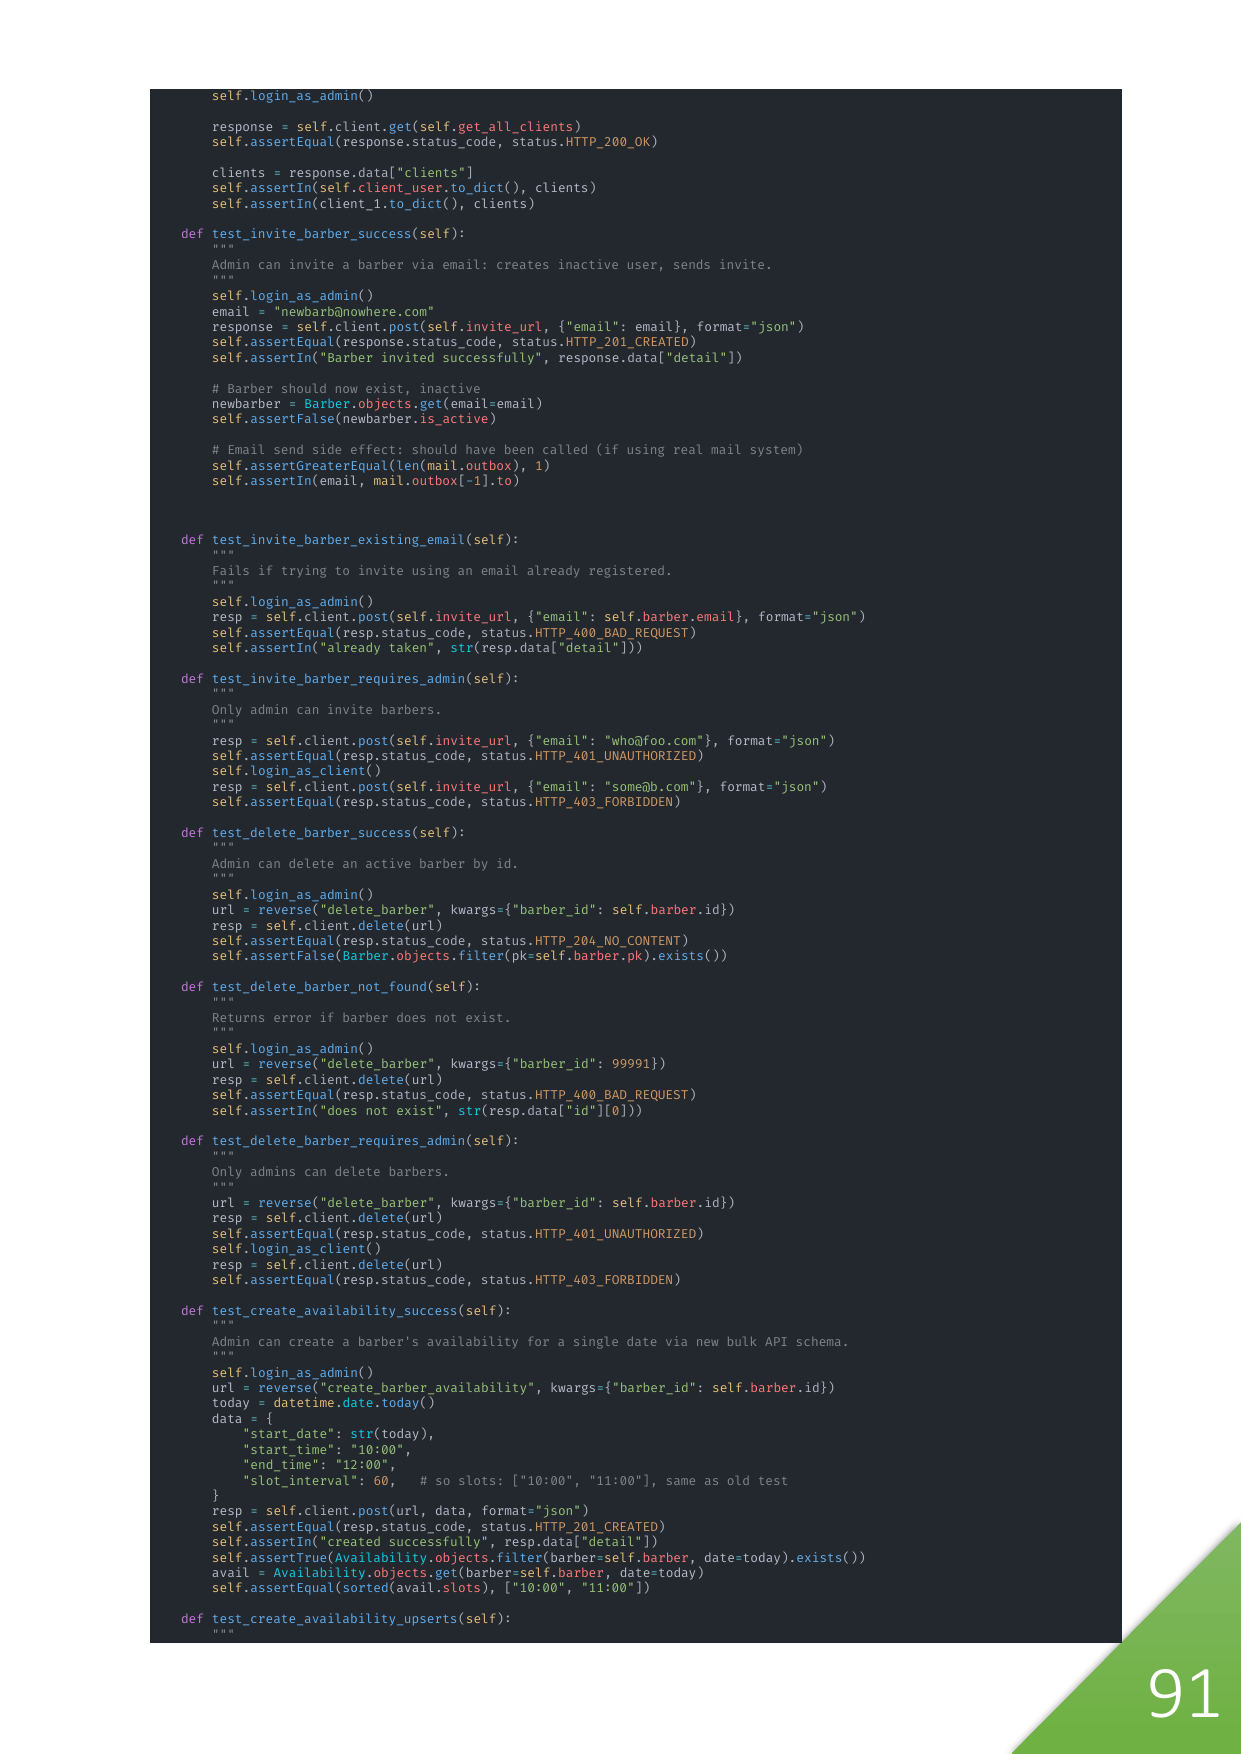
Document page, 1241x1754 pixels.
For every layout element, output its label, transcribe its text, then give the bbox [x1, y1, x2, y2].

text url = reverse("delete_barber", kwargs={"barber_id": 99991}) [150, 1057, 1122, 1072]
text # Barber should now exist, inactive [150, 382, 1122, 397]
text Admin can create a barber's availability for a single date via new bulk API schema. [150, 1334, 1122, 1350]
text Admin can invite a barber via email: creates inactive user, sends invite. [150, 258, 1122, 274]
text self.assertEqual(resp.status_code, status.HTTP_403_FORBIDDEN) [150, 795, 1122, 810]
text self.assertIn("Barber invited successfully", response.data["detail"]) [150, 351, 1122, 366]
text def test_delete_barber_not_found(self): [150, 980, 1122, 995]
text self.assertEqual(resp.status_code, status.HTTP_403_FORBIDDEN) [150, 1273, 1122, 1288]
text """ [150, 872, 1122, 887]
text Admin can delete an active barber by id. [150, 857, 1122, 872]
text resp = self.client.delete(url) [150, 1257, 1122, 1273]
text self.assertIn("already taken", str(resp.data["detail"])) [150, 641, 1122, 656]
text """ [150, 1350, 1122, 1365]
text self.login_as_admin() [150, 89, 1122, 104]
text resp = self.client.delete(url) [150, 918, 1122, 934]
text self.assertIn("does not exist", str(resp.data["id"][0])) [150, 1103, 1122, 1119]
text resp = self.client.post(self.invite_url, {"email": "who@foo.com"}, format="json") [150, 733, 1122, 749]
text "start_time": "10:00", [150, 1442, 1122, 1458]
text "slot_interval": 60, # so slots: ["10:00", "11:00"], same as old test [150, 1473, 1122, 1489]
text response = self.client.post(self.invite_url, {"email": email}, format="json") [150, 320, 1122, 335]
text response = self.client.get(self.get_all_clients) [150, 119, 1122, 135]
text """ [150, 579, 1122, 594]
text clients = response.data["clients"] [150, 166, 1122, 181]
text url = reverse("create_barber_availability", kwargs={"barber_id": self.barber.id}) [150, 1381, 1122, 1396]
text self.assertEqual(sorted(avail.slots), ["10:00", "11:00"]) [150, 1581, 1122, 1597]
text "start_date": str(today), [150, 1427, 1122, 1442]
text self.assertIn(self.client_user.to_dict(), clients) [150, 181, 1122, 197]
text """ [150, 1180, 1122, 1196]
text self.assertEqual(response.status_code, status.HTTP_201_CREATED) [150, 335, 1122, 351]
text "end_time": "12:00", [150, 1458, 1122, 1473]
text self.assertIn(email, mail.outbox[-1].to) [150, 474, 1122, 489]
text today = datetime.date.today() [150, 1396, 1122, 1412]
text """ [150, 243, 1122, 258]
text self.assertTrue(Availability.objects.filter(barber=self.barber, date=today).exists()) [150, 1550, 1122, 1566]
text def test_delete_barber_success(self): [150, 826, 1122, 841]
text def test_create_availability_upserts(self): [150, 1612, 1122, 1627]
text """ [150, 995, 1122, 1011]
text self.assertEqual(resp.status_code, status.HTTP_400_BAD_REQUEST) [150, 1088, 1122, 1103]
text """ [150, 687, 1122, 702]
text """ [150, 718, 1122, 733]
text Returns error if barber does not exist. [150, 1011, 1122, 1026]
text newbarber = Barber.objects.get(email=email) [150, 397, 1122, 412]
text self.login_as_client() [150, 1242, 1122, 1257]
text data = { [150, 1412, 1122, 1427]
text # Email send side effect: should have been called (if using real mail system) [150, 443, 1122, 459]
text avail = Availability.objects.get(barber=self.barber, date=today) [150, 1566, 1122, 1581]
text """ [150, 274, 1122, 289]
text self.assertEqual(response.status_code, status.HTTP_200_OK) [150, 135, 1122, 150]
text self.login_as_admin() [150, 1042, 1122, 1057]
text """ [150, 1026, 1122, 1042]
text Only admin can invite barbers. [150, 702, 1122, 718]
text """ [150, 1627, 1122, 1643]
text resp = self.client.delete(url) [150, 1072, 1122, 1088]
text self.assertIn(client_1.to_dict(), clients) [150, 197, 1122, 212]
text def test_delete_barber_requires_admin(self): [150, 1134, 1122, 1149]
text self.login_as_admin() [150, 594, 1122, 610]
text self.login_as_admin() [150, 1365, 1122, 1381]
text resp = self.client.post(self.invite_url, {"email": "some@b.com"}, format="json") [150, 779, 1122, 795]
text """ [150, 1319, 1122, 1334]
text self.assertEqual(resp.status_code, status.HTTP_204_NO_CONTENT) [150, 934, 1122, 949]
text url = reverse("delete_barber", kwargs={"barber_id": self.barber.id}) [150, 903, 1122, 918]
text def test_invite_barber_existing_email(self): [150, 533, 1122, 548]
text self.assertFalse(newbarber.is_active) [150, 412, 1122, 428]
text self.login_as_client() [150, 764, 1122, 779]
text """ [150, 1149, 1122, 1165]
text email = "newbarb@nowhere.com" [150, 304, 1122, 320]
text self.assertEqual(resp.status_code, status.HTTP_400_BAD_REQUEST) [150, 625, 1122, 641]
text resp = self.client.delete(url) [150, 1211, 1122, 1227]
text def test_invite_barber_requires_admin(self): [150, 672, 1122, 687]
text self.login_as_admin() [150, 289, 1122, 304]
text resp = self.client.post(self.invite_url, {"email": self.barber.email}, format="json") [150, 610, 1122, 625]
text self.login_as_admin() [150, 887, 1122, 903]
text url = reverse("delete_barber", kwargs={"barber_id": self.barber.id}) [150, 1196, 1122, 1211]
text self.assertFalse(Barber.objects.filter(pk=self.barber.pk).exists()) [150, 949, 1122, 964]
text self.assertEqual(resp.status_code, status.HTTP_201_CREATED) [150, 1519, 1122, 1535]
text self.assertEqual(resp.status_code, status.HTTP_401_UNAUTHORIZED) [150, 1227, 1122, 1242]
text def test_invite_barber_success(self): [150, 227, 1122, 243]
text def test_create_availability_success(self): [150, 1304, 1122, 1319]
text resp = self.client.post(url, data, format="json") [150, 1504, 1122, 1519]
text """ [150, 841, 1122, 857]
text Only admins can delete barbers. [150, 1165, 1122, 1180]
text self.assertGreaterEqual(len(mail.outbox), 1) [150, 459, 1122, 474]
text """ [150, 548, 1122, 564]
text self.assertEqual(resp.status_code, status.HTTP_401_UNAUTHORIZED) [150, 749, 1122, 764]
text } [150, 1489, 1122, 1504]
text self.assertIn("created successfully", resp.data["detail"]) [150, 1535, 1122, 1550]
text Fails if trying to invite using an email already registered. [150, 564, 1122, 579]
